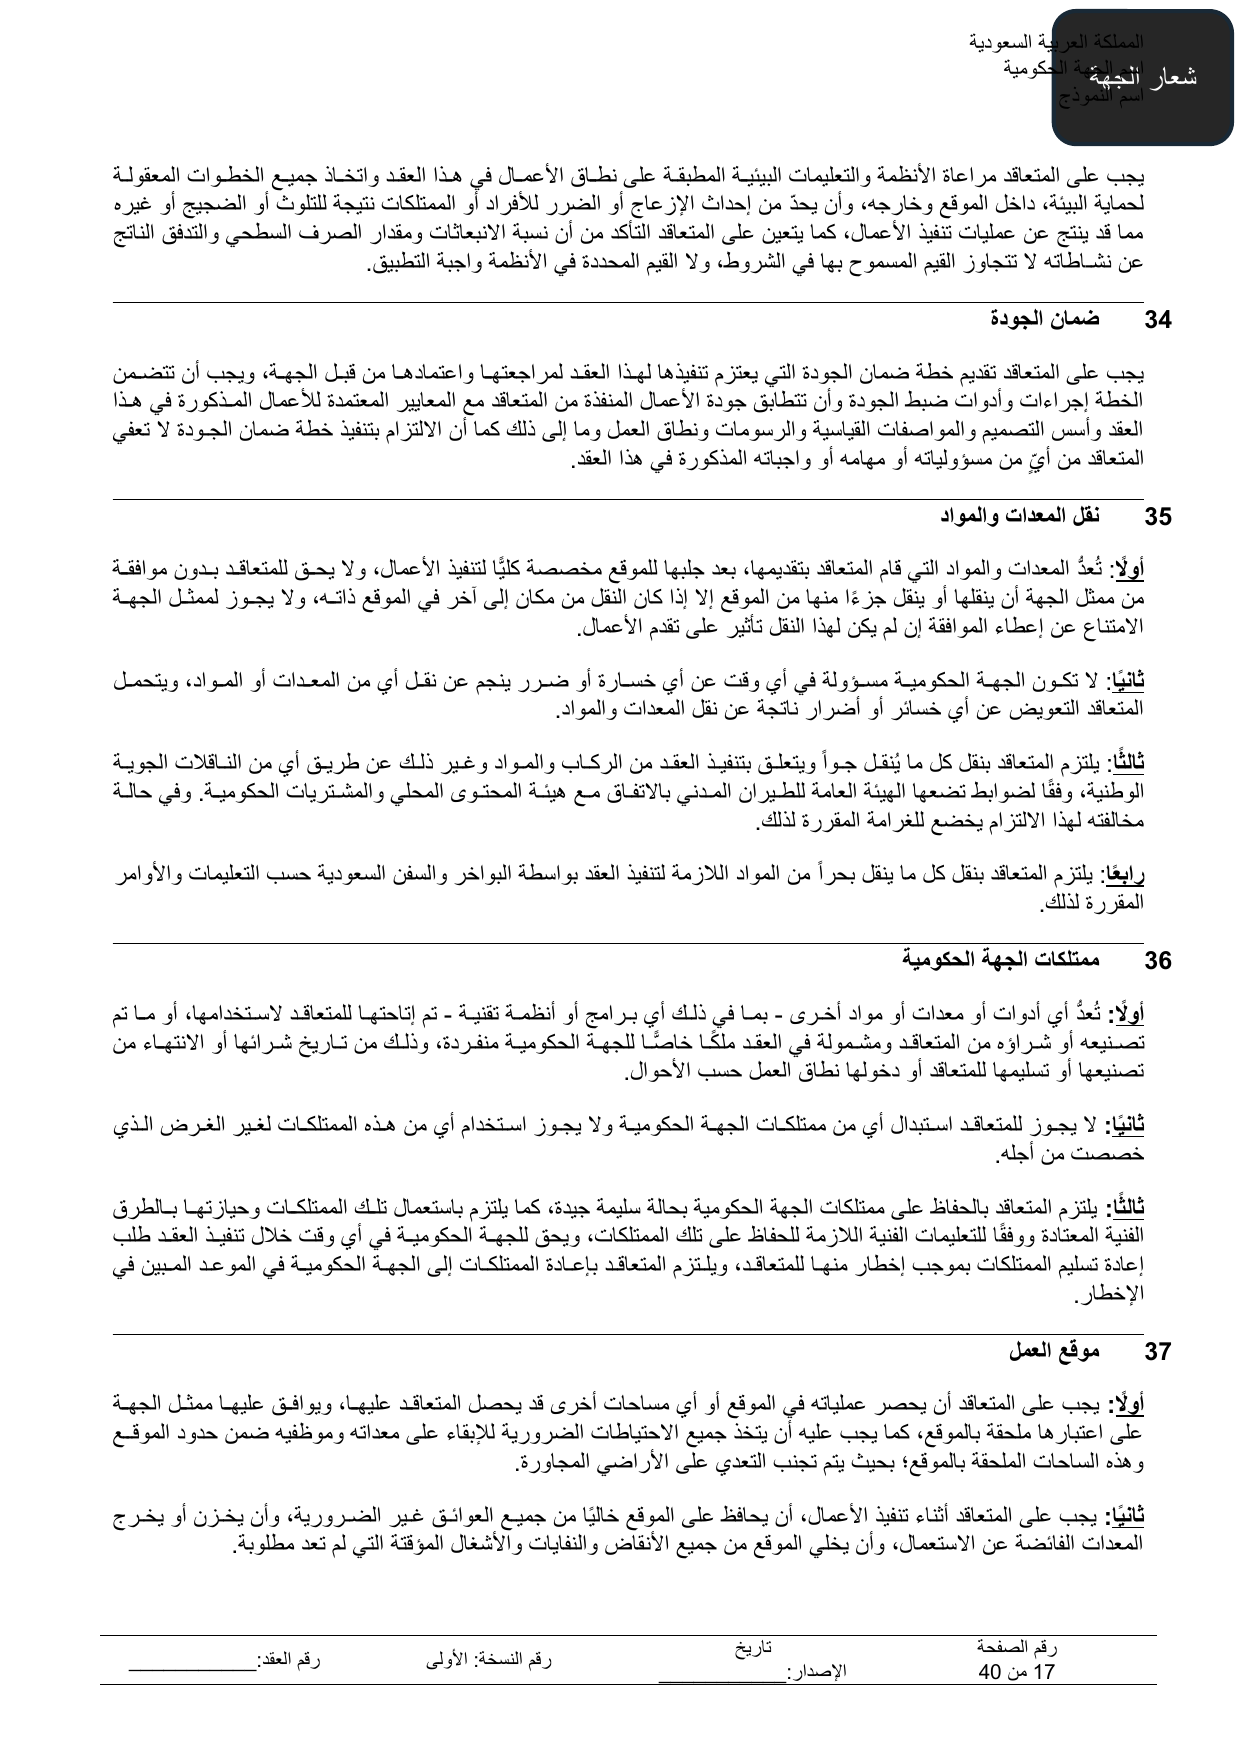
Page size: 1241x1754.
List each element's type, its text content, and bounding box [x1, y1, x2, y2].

subtitle ممتلكات الجهة الحكومية [112, 944, 1144, 975]
text رابعًا: يلتزم المتعاقد بنقل كل ما ينقل بحراً من المواد اللازمة لتنفيذ العقد بواسطة البواخر والسفن السعودية حسب التعليمات والأوامر المقررة لذلك. [112, 861, 1144, 918]
text ثانيًا: لا يجوز للمتعاقد استبدال أي من ممتلكات الجهة الحكومية ولا يجوز استخدام أي من هذه الممتلكات لغير الغرض الذي خصصت من أجله. [112, 1111, 1144, 1169]
text ثانيًا: يجب على المتعاقد أثناء تنفيذ الأعمال، أن يحافظ على الموقع خاليًا من جميع العوائق غير الضرورية، وأن يخزن أو يخرج المعدات الفائضة عن الاستعمال، وأن يخلي الموقع من جميع الأنقاض والنفايات والأشغال المؤقتة التي لم تعد مطلوبة. [112, 1502, 1144, 1559]
text ثالثًا: يلتزم المتعاقد بنقل كل ما يُنقل جواً ويتعلق بتنفيذ العقد من الركاب والمواد وغير ذلك عن طريق أي من الناقلات الجوية الوطنية، وفقًا لضوابط تضعها الهيئة العامة للطيران المدني بالاتفاق مع هيئة المحتوى المحلي والمشتريات الحكومية. وفي حالة مخالفته لهذا الالتزام يخضع للغرامة المقررة لذلك. [112, 749, 1144, 836]
text يجب على المتعاقد تقديم خطة ضمان الجودة التي يعتزم تنفيذها لهذا العقد لمراجعتها واعتمادها من قبل الجهة، ويجب أن تتضمن الخطة إجراءات وأدوات ضبط الجودة وأن تتطابق جودة الأعمال المنفذة من المتعاقد مع المعايير المعتمدة للأعمال المذكورة في هذا العقد وأسس التصميم والمواصفات القياسية والرسومات ونطاق العمل وما إلى ذلك كما أن الالتزام بتنفيذ خطة ضمان الجودة لا تعفي المتعاقد من أيٍّ من مسؤولياته أو مهامه أو واجباته المذكورة في هذا العقد. [112, 359, 1144, 474]
text ثانيًا: لا تكون الجهة الحكومية مسؤولة في أي وقت عن أي خسارة أو ضرر ينجم عن نقل أي من المعدات أو المواد، ويتحمل المتعاقد التعويض عن أي خسائر أو أضرار ناتجة عن نقل المعدات والمواد. [112, 667, 1144, 724]
subtitle نقل المعدات والمواد [112, 500, 1144, 531]
text يجب على المتعاقد مراعاة الأنظمة والتعليمات البيئية المطبقة على نطاق الأعمال في هذا العقد واتخاذ جميع الخطوات المعقولة لحماية البيئة، داخل الموقع وخارجه، وأن يحدّ من إحداث الإزعاج أو الضرر للأفراد أو الممتلكات نتيجة للتلوث أو الضجيج أو غيره مما قد ينتج عن عمليات تنفيذ الأعمال، كما يتعين على المتعاقد التأكد من أن نسبة الانبعاثات ومقدار الصرف السطحي والتدفق الناتج عن نشـاطاته لا تتجاوز القيم المسموح بها في الشروط، ولا القيم المحددة في الأنظمة واجبة التطبيق. [112, 162, 1144, 277]
text ثالثًا: يلتزم المتعاقد بالحفاظ على ممتلكات الجهة الحكومية بحالة سليمة جيدة، كما يلتزم باستعمال تلك الممتلكات وحيازتها بالطرق الفنية المعتادة ووفقًا للتعليمات الفنية اللازمة للحفاظ على تلك الممتلكات، ويحق للجهة الحكومية في أي وقت خلال تنفيذ العقد طلب إعادة تسليم الممتلكات بموجب إخطار منها للمتعاقد، ويلتزم المتعاقد بإعادة الممتلكات إلى الجهة الحكومية في الموعد المبين في الإخطار. [112, 1194, 1144, 1309]
subtitle ضمان الجودة [112, 303, 1144, 334]
subtitle موقع العمل [112, 1335, 1144, 1366]
text أولًا: تُعدُّ المعدات والمواد التي قام المتعاقد بتقديمها، بعد جلبها للموقع مخصصة كليًّا لتنفيذ الأعمال، ولا يحق للمتعاقد بدون موافقة من ممثل الجهة أن ينقلها أو ينقل جزءًا منها من الموقع إلا إذا كان النقل من مكان إلى آخر في الموقع ذاته، ولا يجوز لممثل الجهة الامتناع عن إعطاء الموافقة إن لم يكن لهذا النقل تأثير على تقدم الأعمال. [112, 556, 1144, 642]
text أولًا: يجب على المتعاقد أن يحصر عملياته في الموقع أو أي مساحات أخرى قد يحصل المتعاقد عليها، ويوافق عليها ممثل الجهة على اعتبارها ملحقة بالموقع، كما يجب عليه أن يتخذ جميع الاحتياطات الضرورية للإبقاء على معداته وموظفيه ضمن حدود الموقع وهذه الساحات الملحقة بالموقع؛ بحيث يتم تجنب التعدي على الأراضي المجاورة. [112, 1391, 1144, 1477]
text أولًا: تُعدُّ أي أدوات أو معدات أو مواد أخرى - بما في ذلك أي برامج أو أنظمة تقنية - تم إتاحتها للمتعاقد لاستخدامها، أو ما تم تصنيعه أو شراؤه من المتعاقد ومشمولة في العقد ملكًا خاصًّا للجهة الحكومية منفردة، وذلك من تاريخ شرائها أو الانتهاء من تصنيعها أو تسليمها للمتعاقد أو دخولها نطاق العمل حسب الأحوال. [112, 1000, 1144, 1086]
